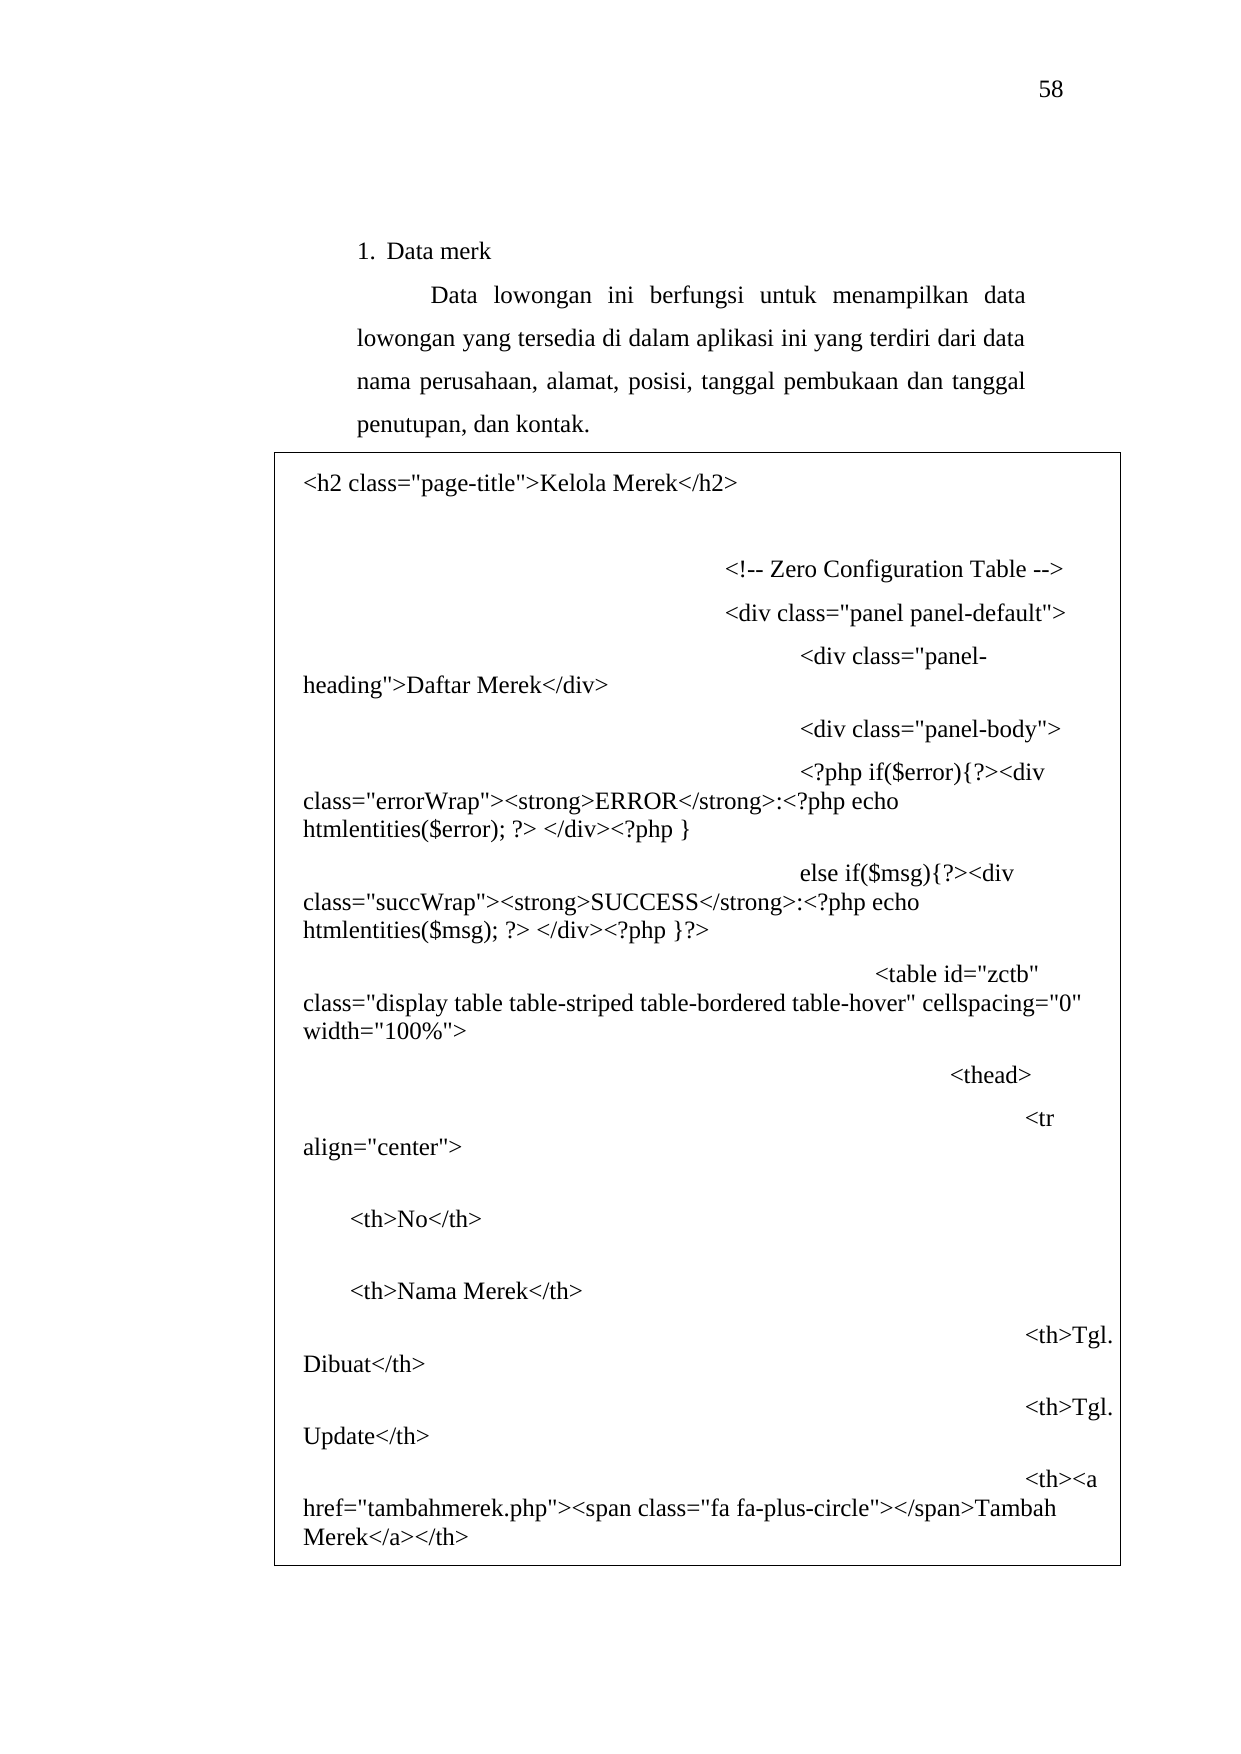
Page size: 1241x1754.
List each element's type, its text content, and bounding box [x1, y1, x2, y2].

list Data merk [357, 236, 1063, 265]
text Data lowongan ini berfungsi untuk menampilkan data lowongan yang tersedia di dalam aplikasi ini yang terdiri dari data nama perusahaan, alamat, posisi, tanggal pembukaan dan tanggal penutupan, dan kontak. [357, 280, 1026, 438]
